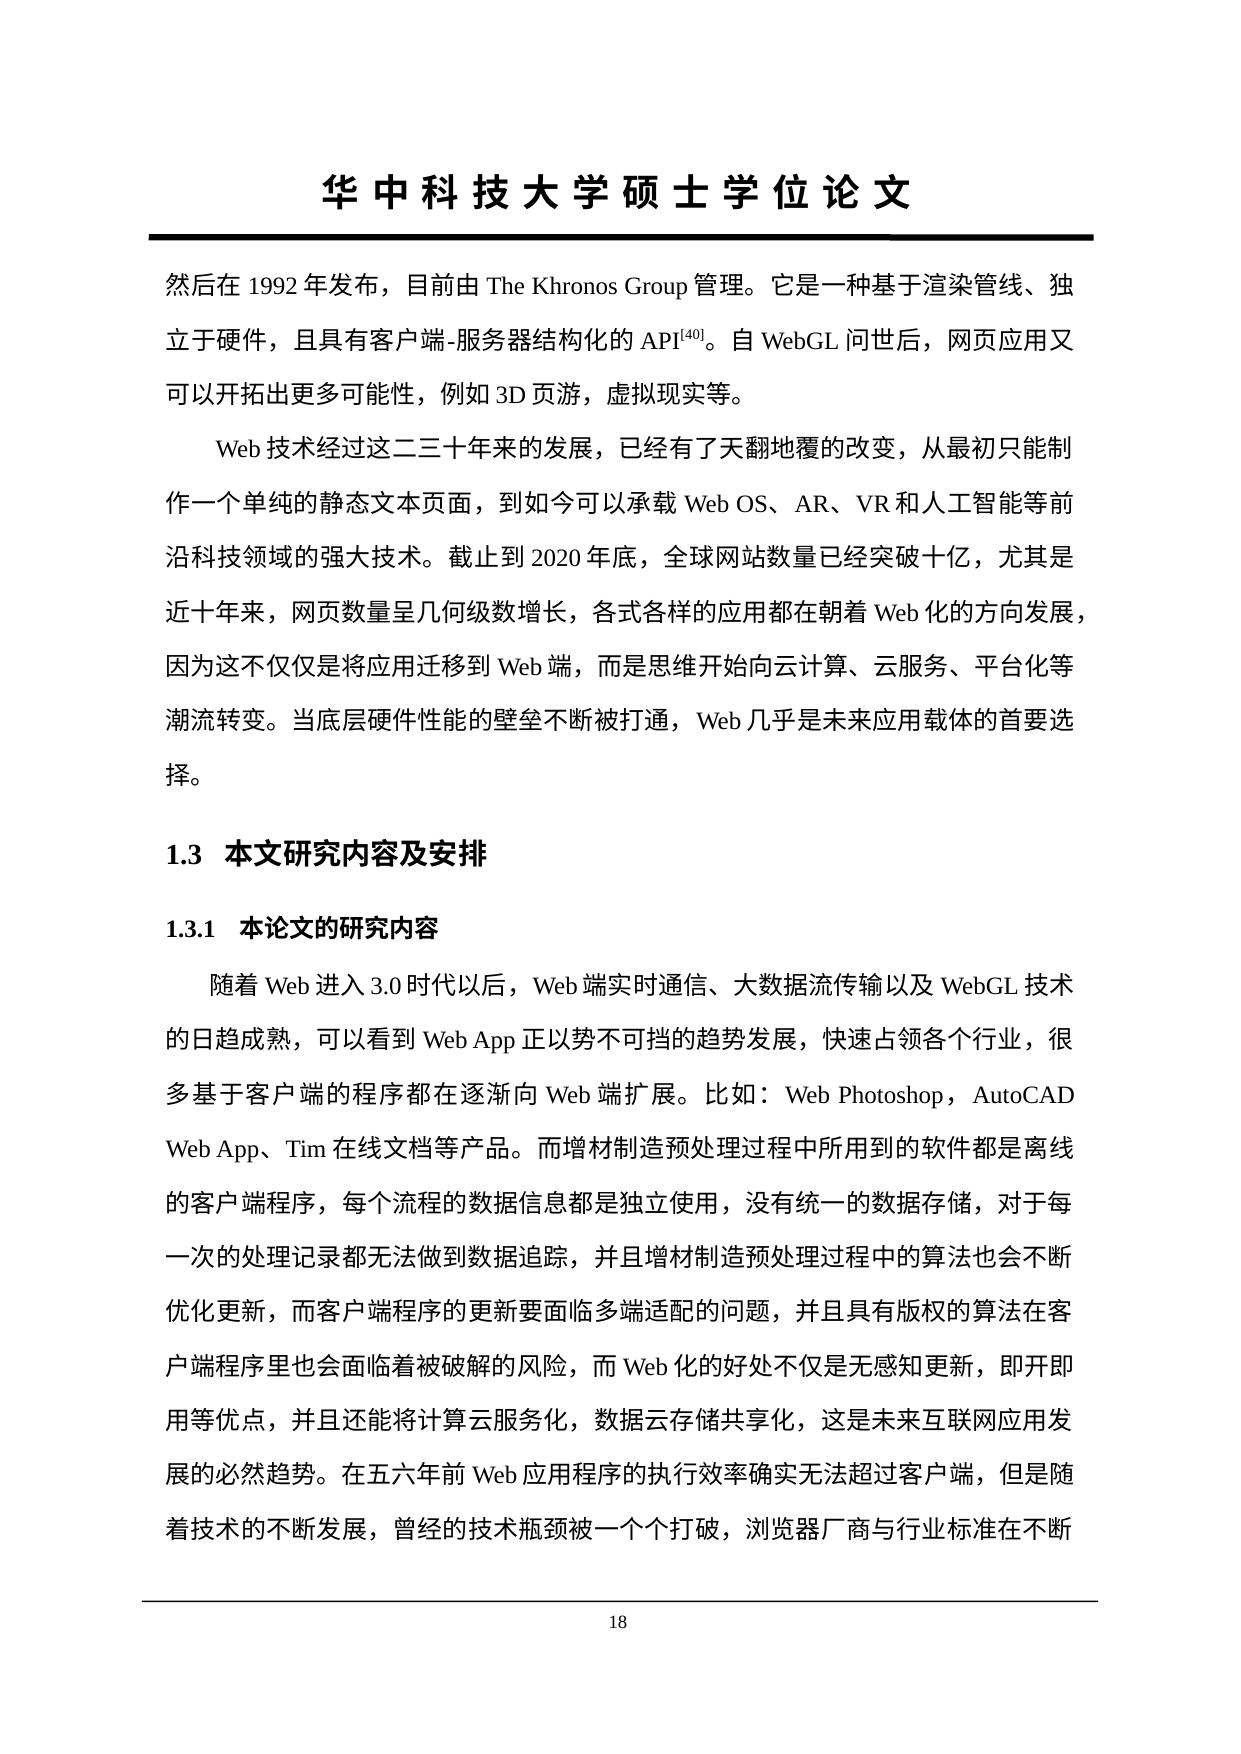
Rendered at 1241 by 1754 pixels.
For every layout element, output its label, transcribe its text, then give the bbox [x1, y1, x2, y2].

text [165, 966, 1075, 1546]
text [165, 266, 1075, 411]
subtitle 本文研究内容及安排 [165, 830, 1075, 873]
text Web技术经过这二三十年来的发展，已经有了天翻地覆的改变，从最初只能制作一个单纯的静态文本页面，到如今可以承载Web OS、AR、VR和人工智能等前沿科技领域的强大技术。截止到2020年底，全球网站数量已经突破十亿，尤其是近十年来，网页数量呈几何级数增长，各式各样的应用都在朝着Web化的方向发展，因为这不仅仅是将应用迁移到Web端，而是思维开始向云计算、云服务、平台化等潮流转变。当底层硬件性能的壁垒不断被打通，Web几乎是未来应用载体的首要选择。 [165, 429, 1075, 791]
subtitle 本论文的研究内容 [165, 908, 1075, 945]
